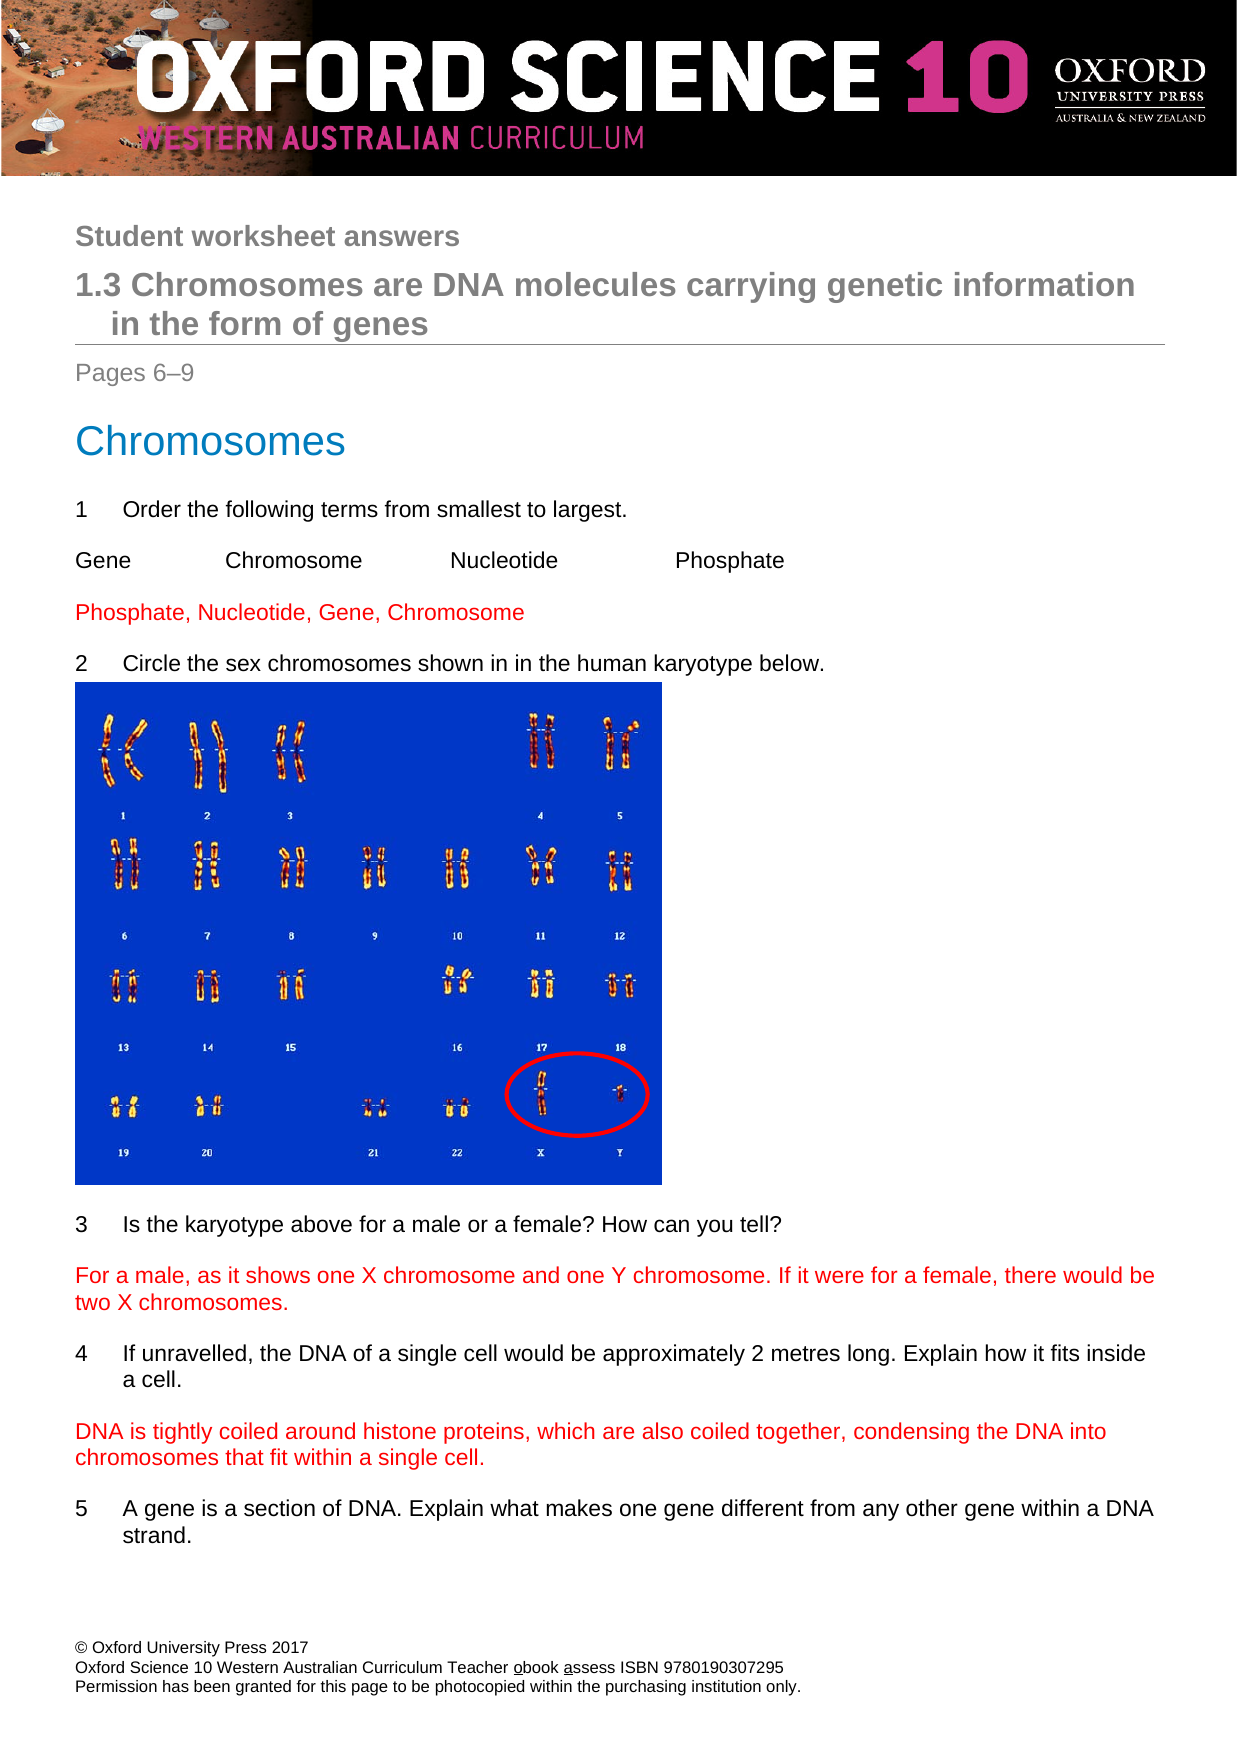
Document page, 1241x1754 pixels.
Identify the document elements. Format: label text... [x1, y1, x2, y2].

text Pages 6–9 [75, 358, 1165, 387]
list Gene Chromosome Nucleotide Phosphate [75, 547, 1165, 574]
list 5 A gene is a section of DNA. Explain what makes one gene different from any other gene within a DNA strand. [75, 1495, 1165, 1548]
text Student worksheet answers [75, 219, 1165, 253]
list 2 Circle the sex chromosomes shown in in the human karyotype below. [75, 650, 1165, 676]
picture [75, 682, 662, 1185]
list 3 Is the karyotype above for a male or a female? How can you tell? [75, 1211, 1165, 1237]
text 1.3 Chromosomes are DNA molecules carrying genetic information in the form of genes [75, 265, 1165, 344]
list 1 Order the following terms from smallest to largest. [75, 496, 1165, 522]
picture [0, 0, 1236, 175]
text For a male, as it shows one X chromosome and one Y chromosome. If it were for a female, there would be two X chromosomes. [75, 1262, 1165, 1315]
text Phosphate, Nucleotide, Gene, Chromosome [75, 599, 1165, 625]
list 4 If unravelled, the DNA of a single cell would be approximately 2 metres long. Explain how it fits inside a cell. [75, 1340, 1165, 1393]
text Chromosomes [75, 416, 1165, 464]
text DNA is tightly coiled around histone proteins, which are also coiled together, condensing the DNA into chromosomes that fit within a single cell. [75, 1418, 1165, 1470]
